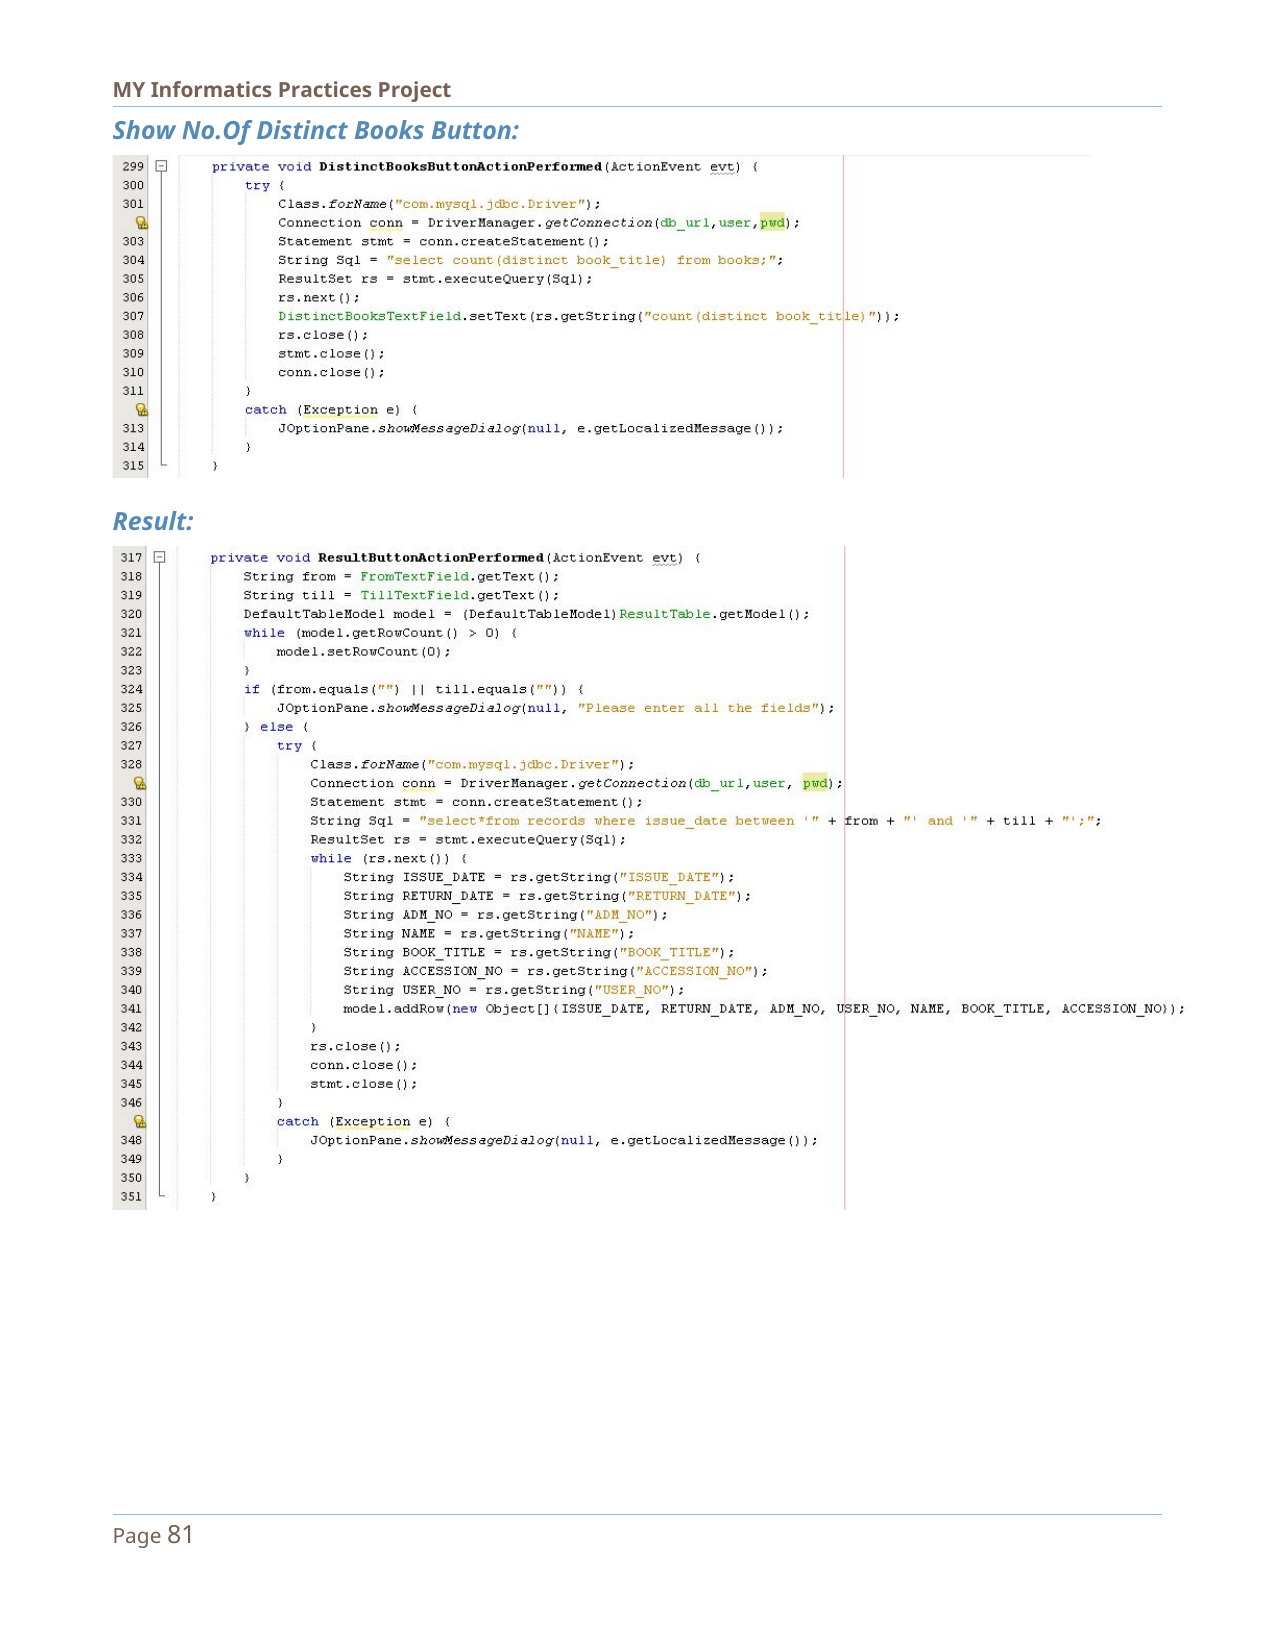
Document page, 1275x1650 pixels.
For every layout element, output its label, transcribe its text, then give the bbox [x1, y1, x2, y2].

picture [112, 155, 1092, 478]
picture [112, 546, 1251, 1210]
text Result: [112, 503, 1162, 546]
